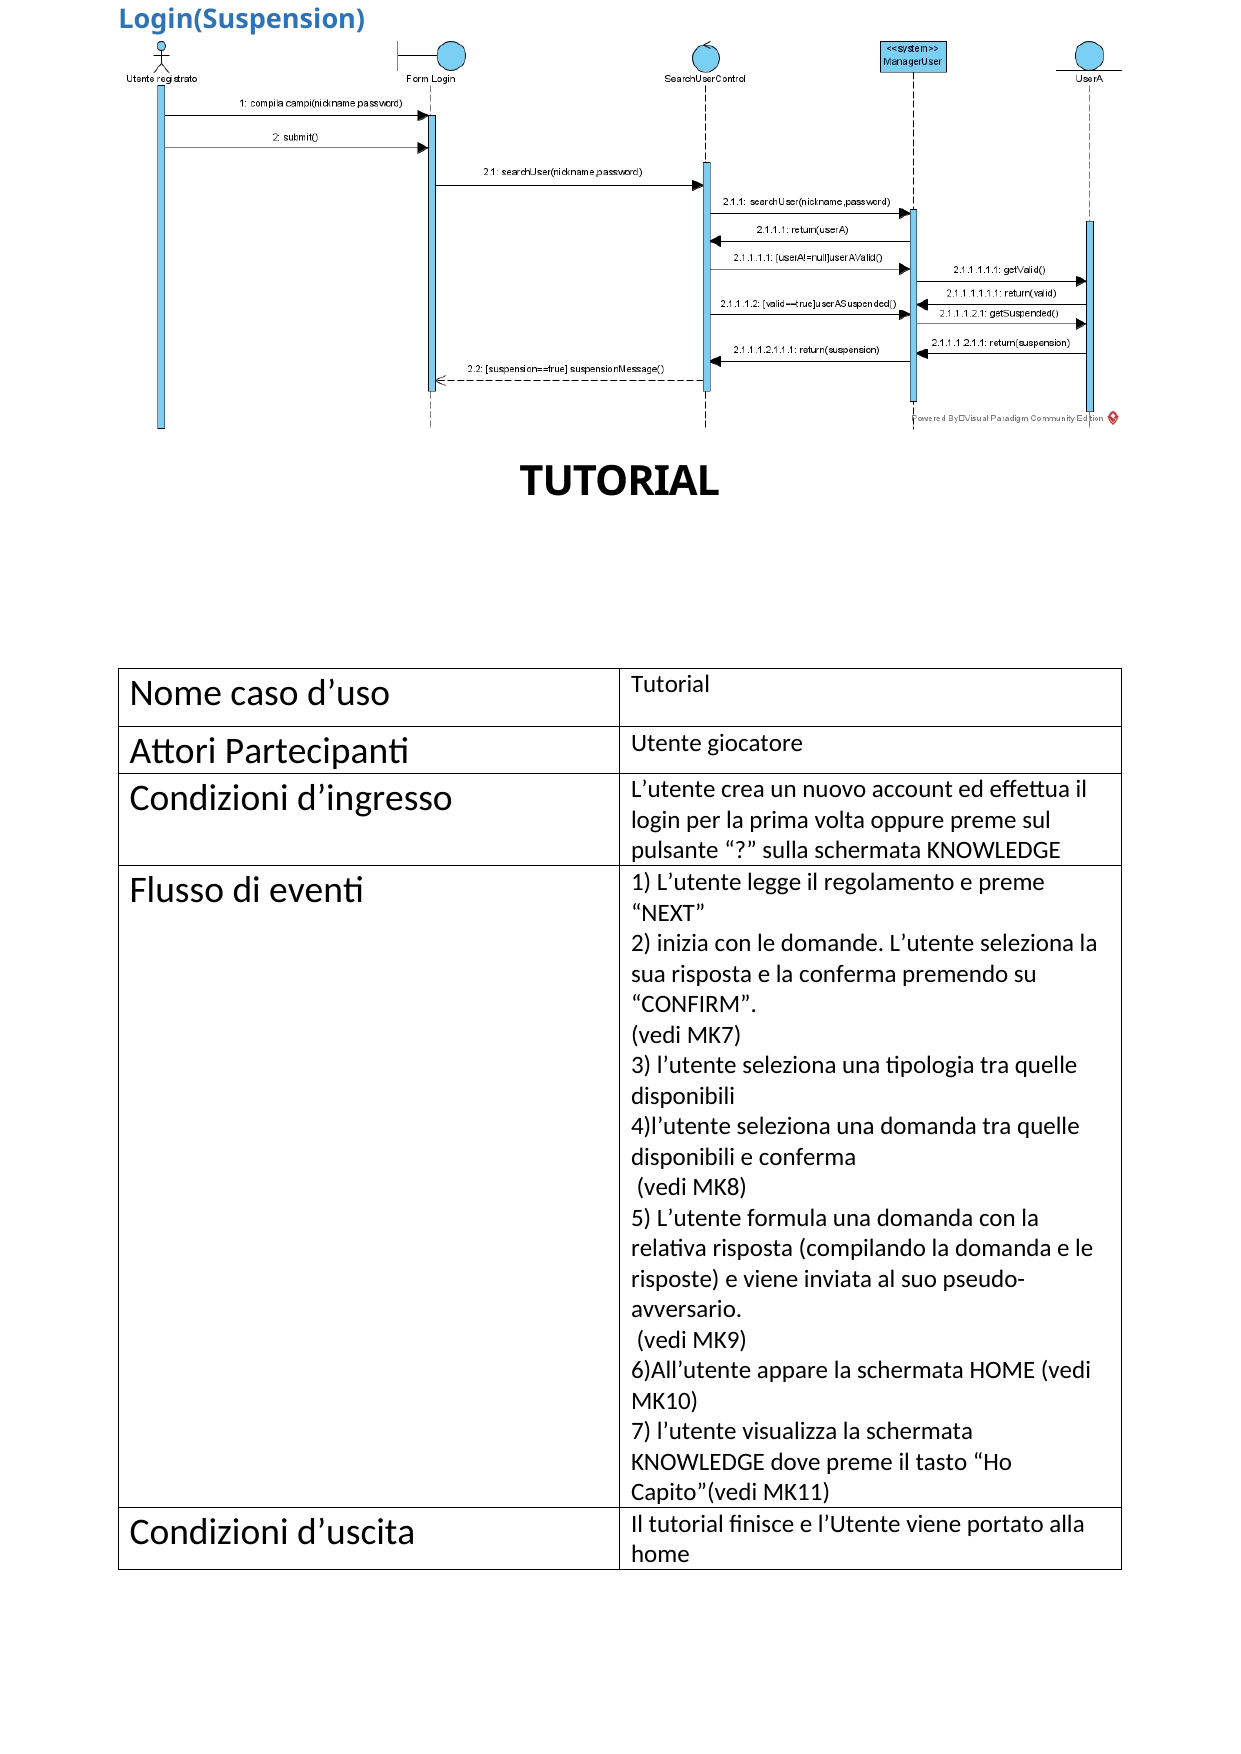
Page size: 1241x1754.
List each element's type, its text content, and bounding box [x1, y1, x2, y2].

table_cell Attori Partecipanti [119, 727, 619, 772]
table_cell Condizioni d’uscita [119, 1508, 619, 1569]
table_cell Utente giocatore [620, 727, 1121, 772]
picture [118, 39, 1123, 432]
table_cell L’utente crea un nuovo account ed effettua il login per la prima volta oppure preme sul pulsante “?” sulla schermata KNOWLEDGE [620, 774, 1121, 865]
subtitle Login(Suspension) [118, 0, 1122, 37]
title TUTORIAL [118, 450, 1122, 507]
table_header Tutorial [620, 669, 1121, 726]
table_header Nome caso d’uso [119, 669, 619, 726]
table_cell Il tutorial finisce e l’Utente viene portato alla home [620, 1508, 1121, 1569]
table_cell Flusso di eventi [119, 866, 619, 1507]
table_cell Condizioni d’ingresso [119, 774, 619, 865]
table_cell 1) L’utente legge il regolamento e preme “NEXT” 2) inizia con le domande. L’utente seleziona la sua risposta e la conferma premendo su “CONFIRM”. (vedi MK7) 3) l’utente seleziona una tipologia tra quelle disponibili 4)l’utente seleziona una domanda tra quelle disponibili e conferma (vedi MK8) 5) L’utente formula una domanda con la relativa risposta (compilando la domanda e le risposte) e viene inviata al suo pseudo-avversario. (vedi MK9) 6)All’utente appare la schermata HOME (vedi MK10) 7) l’utente visualizza la schermata KNOWLEDGE dove preme il tasto “Ho Capito”(vedi MK11) [620, 866, 1121, 1507]
